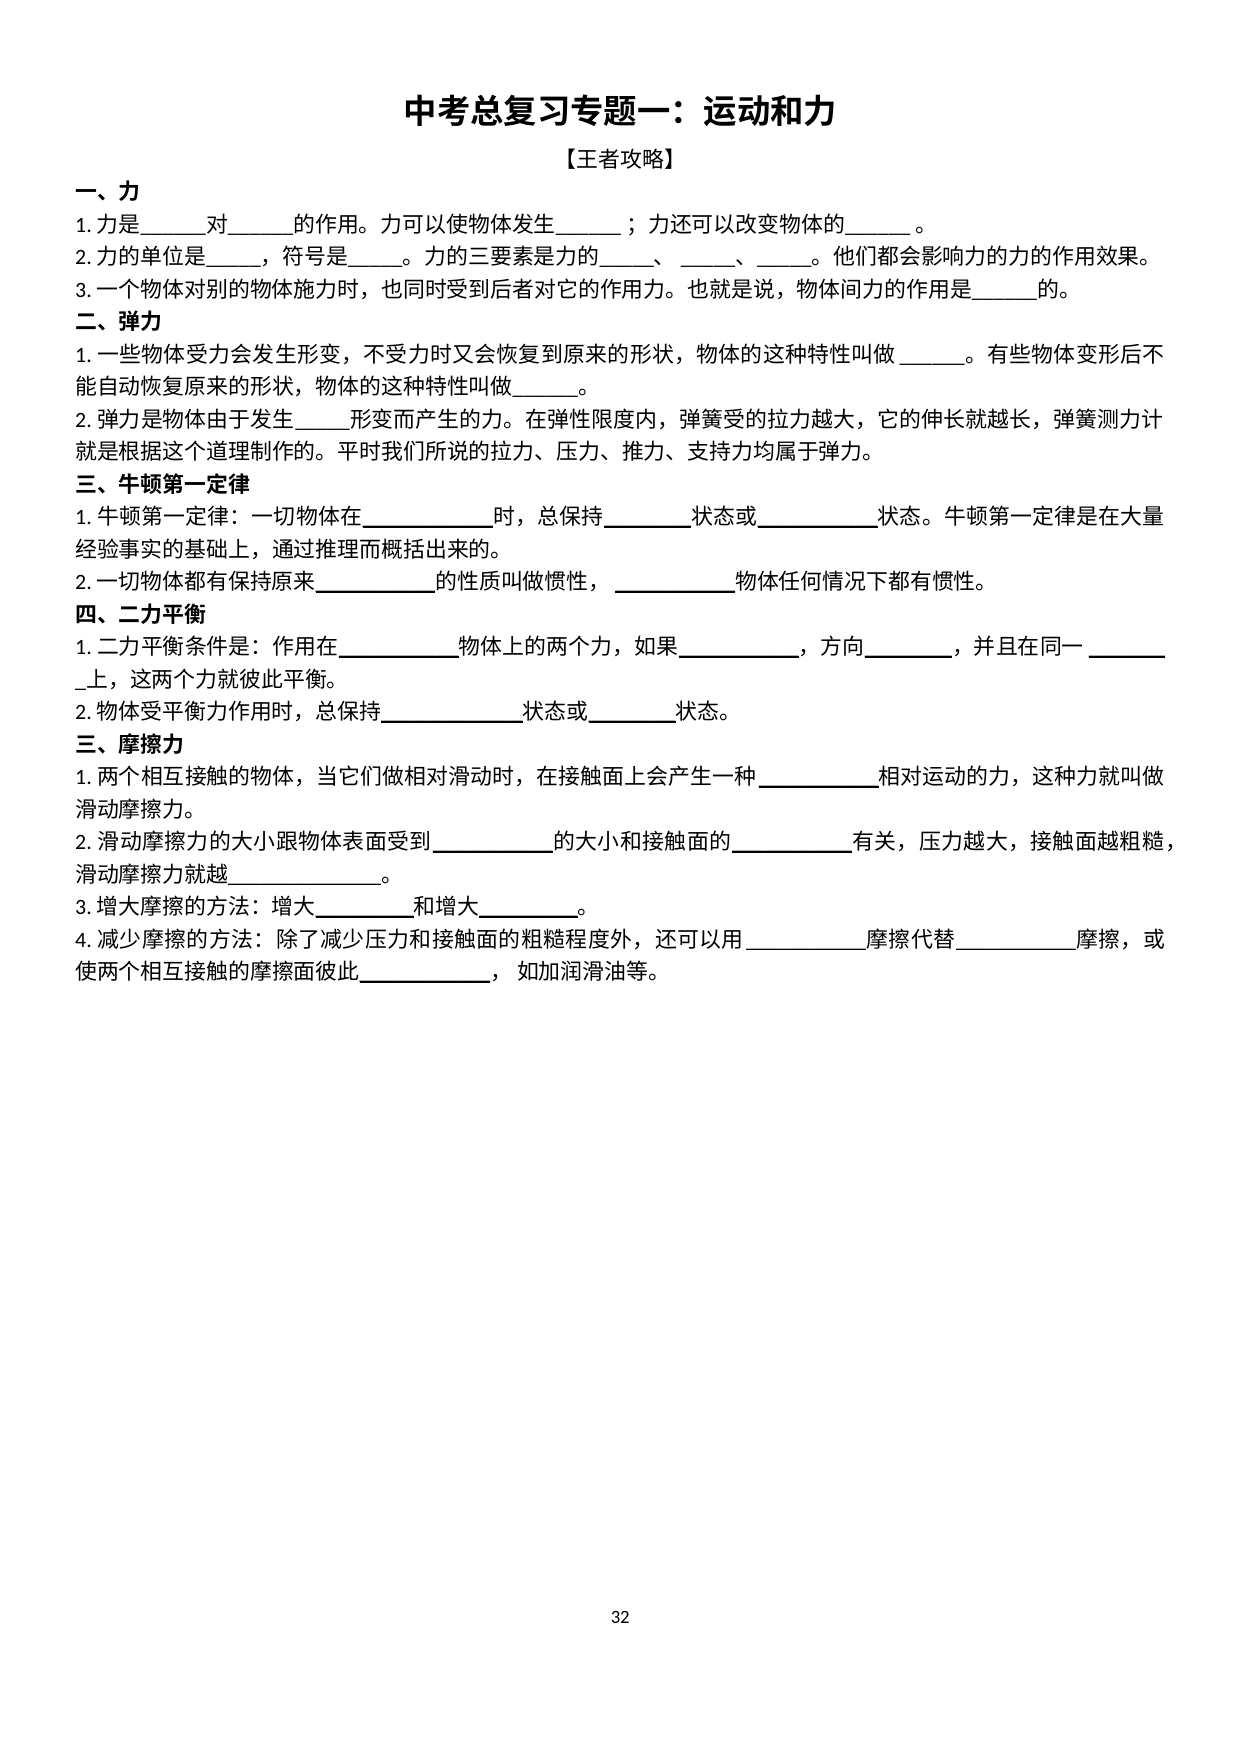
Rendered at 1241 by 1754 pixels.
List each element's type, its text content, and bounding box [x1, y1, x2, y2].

text 一、力 [75, 174, 1165, 206]
text 4. 减少摩擦的方法：除了减少压力和接触面的粗糙程度外，还可以用___________摩擦代替___________摩擦，或使两个相互接触的摩擦面彼此____________， 如加润滑油等。 [75, 921, 1165, 986]
text 2. 一切物体都有保持原来___________的性质叫做惯性， ___________物体任何情况下都有惯性。 [75, 564, 1165, 596]
text 2. 弹力是物体由于发生_____形变而产生的力。在弹性限度内，弹簧受的拉力越大，它的伸长就越长，弹簧测力计就是根据这个道理制作的。平时我们所说的拉力、压力、推力、支持力均属于弹力。 [75, 401, 1165, 466]
text 四、二力平衡 [75, 596, 1165, 629]
text 中考总复习专题一：运动和力 [75, 76, 1165, 141]
text 1. 一些物体受力会发生形变，不受力时又会恢复到原来的形状，物体的这种特性叫做______。有些物体变形后不能自动恢复原来的形状，物体的这种特性叫做______。 [75, 336, 1165, 401]
text 2. 物体受平衡力作用时，总保持_____________状态或________状态。 [75, 694, 1165, 726]
text 1. 牛顿第一定律：一切物体在____________时，总保持________状态或___________状态。牛顿第一定律是在大量经验事实的基础上，通过推理而概括出来的。 [75, 499, 1165, 564]
text 【王者攻略】 [75, 141, 1165, 174]
text 2. 力的单位是_____，符号是_____。力的三要素是力的_____、 _____、_____。他们都会影响力的力的作用效果。 [75, 239, 1165, 271]
text 1. 两个相互接触的物体，当它们做相对滑动时，在接触面上会产生一种___________相对运动的力，这种力就叫做滑动摩擦力。 [75, 759, 1165, 824]
text 1. 力是______对______的作用。力可以使物体发生______ ；力还可以改变物体的______ 。 [75, 206, 1165, 239]
text 三、牛顿第一定律 [75, 466, 1165, 499]
text 2. 滑动摩擦力的大小跟物体表面受到___________的大小和接触面的___________有关，压力越大，接触面越粗糙，滑动摩擦力就越______________。 [75, 824, 1165, 889]
text 3. 增大摩擦的方法：增大_________和增大_________。 [75, 889, 1165, 921]
text 二、弹力 [75, 304, 1165, 336]
text 3. 一个物体对别的物体施力时，也同时受到后者对它的作用力。也就是说，物体间力的作用是______的。 [75, 271, 1165, 304]
text 1. 二力平衡条件是：作用在___________物体上的两个力，如果___________，方向________，并且在同一 ________上，这两个力就彼此平衡。 [75, 629, 1165, 694]
text 三、摩擦力 [75, 726, 1165, 759]
